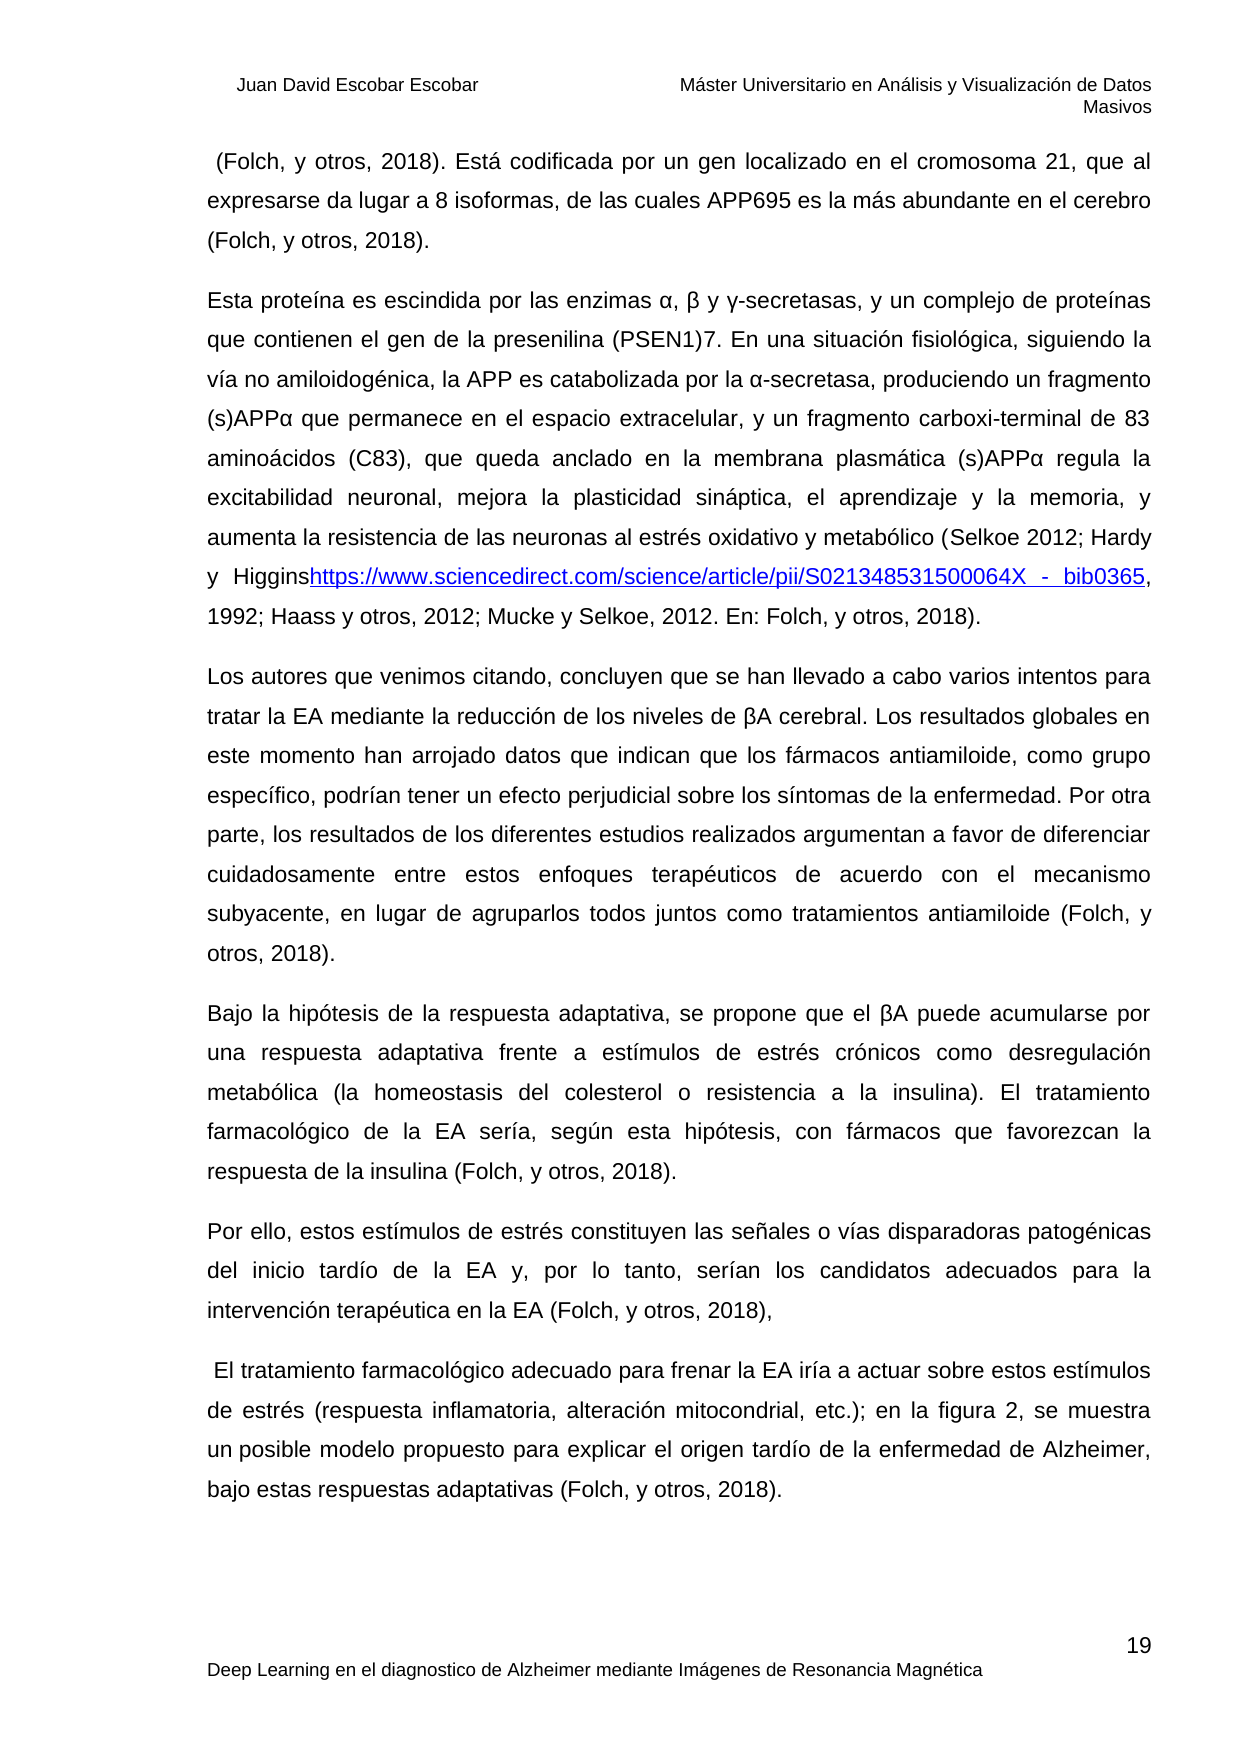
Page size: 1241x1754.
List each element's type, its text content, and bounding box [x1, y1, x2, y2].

text . Está codificada por un gen localizado en el cromosoma 21, que al expresarse da lugar a 8 isoformas, de las cuales APP695 es la más abundante en el cerebro . [207, 148, 1152, 253]
text Esta proteína es escindida por las enzimas α, β y γ-secretasas, y un complejo de proteínas que contienen el gen de la presenilina (PSEN1)7. En una situación fisiológica, siguiendo la vía no amiloidogénica, la APP es catabolizada por la α-secretasa, produciendo un fragmento (s)APPα que permanece en el espacio extracelular, y un fragmento carboxi-terminal de 83 aminoácidos (C83), que queda anclado en la membrana plasmática (s)APPα regula la excitabilidad neuronal, mejora la plasticidad sináptica, el aprendizaje y la memoria, y aumenta la resistencia de las neuronas al estrés oxidativo y metabólico (Selkoe 2012; Hardy y Higginshttps://www.sciencedirect.com/science/article/pii/S021348531500064X - bib0365, 1992; Haass y otros, 2012; Mucke y Selkoe, 2012. En: Folch, y otros, 2018). [207, 287, 1152, 629]
text El tratamiento farmacológico adecuado para frenar la EA iría a actuar sobre estos estímulos de estrés (respuesta inflamatoria, alteración mitocondrial, etc.); en la figura 2, se muestra un posible modelo propuesto para explicar el origen tardío de la enfermedad de Alzheimer, bajo estas respuestas adaptativas . [207, 1357, 1152, 1502]
text Bajo la hipótesis de la respuesta adaptativa, se propone que el βA puede acumularse por una respuesta adaptativa frente a estímulos de estrés crónicos como desregulación metabólica (la homeostasis del colesterol o resistencia a la insulina). El tratamiento farmacológico de la EA sería, según esta hipótesis, con fármacos que favorezcan la respuesta de la insulina . [207, 1000, 1152, 1184]
text Los autores que venimos citando, concluyen que se han llevado a cabo varios intentos para tratar la EA mediante la reducción de los niveles de βA cerebral. Los resultados globales en este momento han arrojado datos que indican que los fármacos antiamiloide, como grupo específico, podrían tener un efecto perjudicial sobre los síntomas de la enfermedad. Por otra parte, los resultados de los diferentes estudios realizados argumentan a favor de diferenciar cuidadosamente entre estos enfoques terapéuticos de acuerdo con el mecanismo subyacente, en lugar de agruparlos todos juntos como tratamientos antiamiloide . [207, 663, 1152, 966]
text Por ello, estos estímulos de estrés constituyen las señales o vías disparadoras patogénicas del inicio tardío de la EA y, por lo tanto, serían los candidatos adecuados para la intervención terapéutica en la EA , [207, 1218, 1152, 1323]
